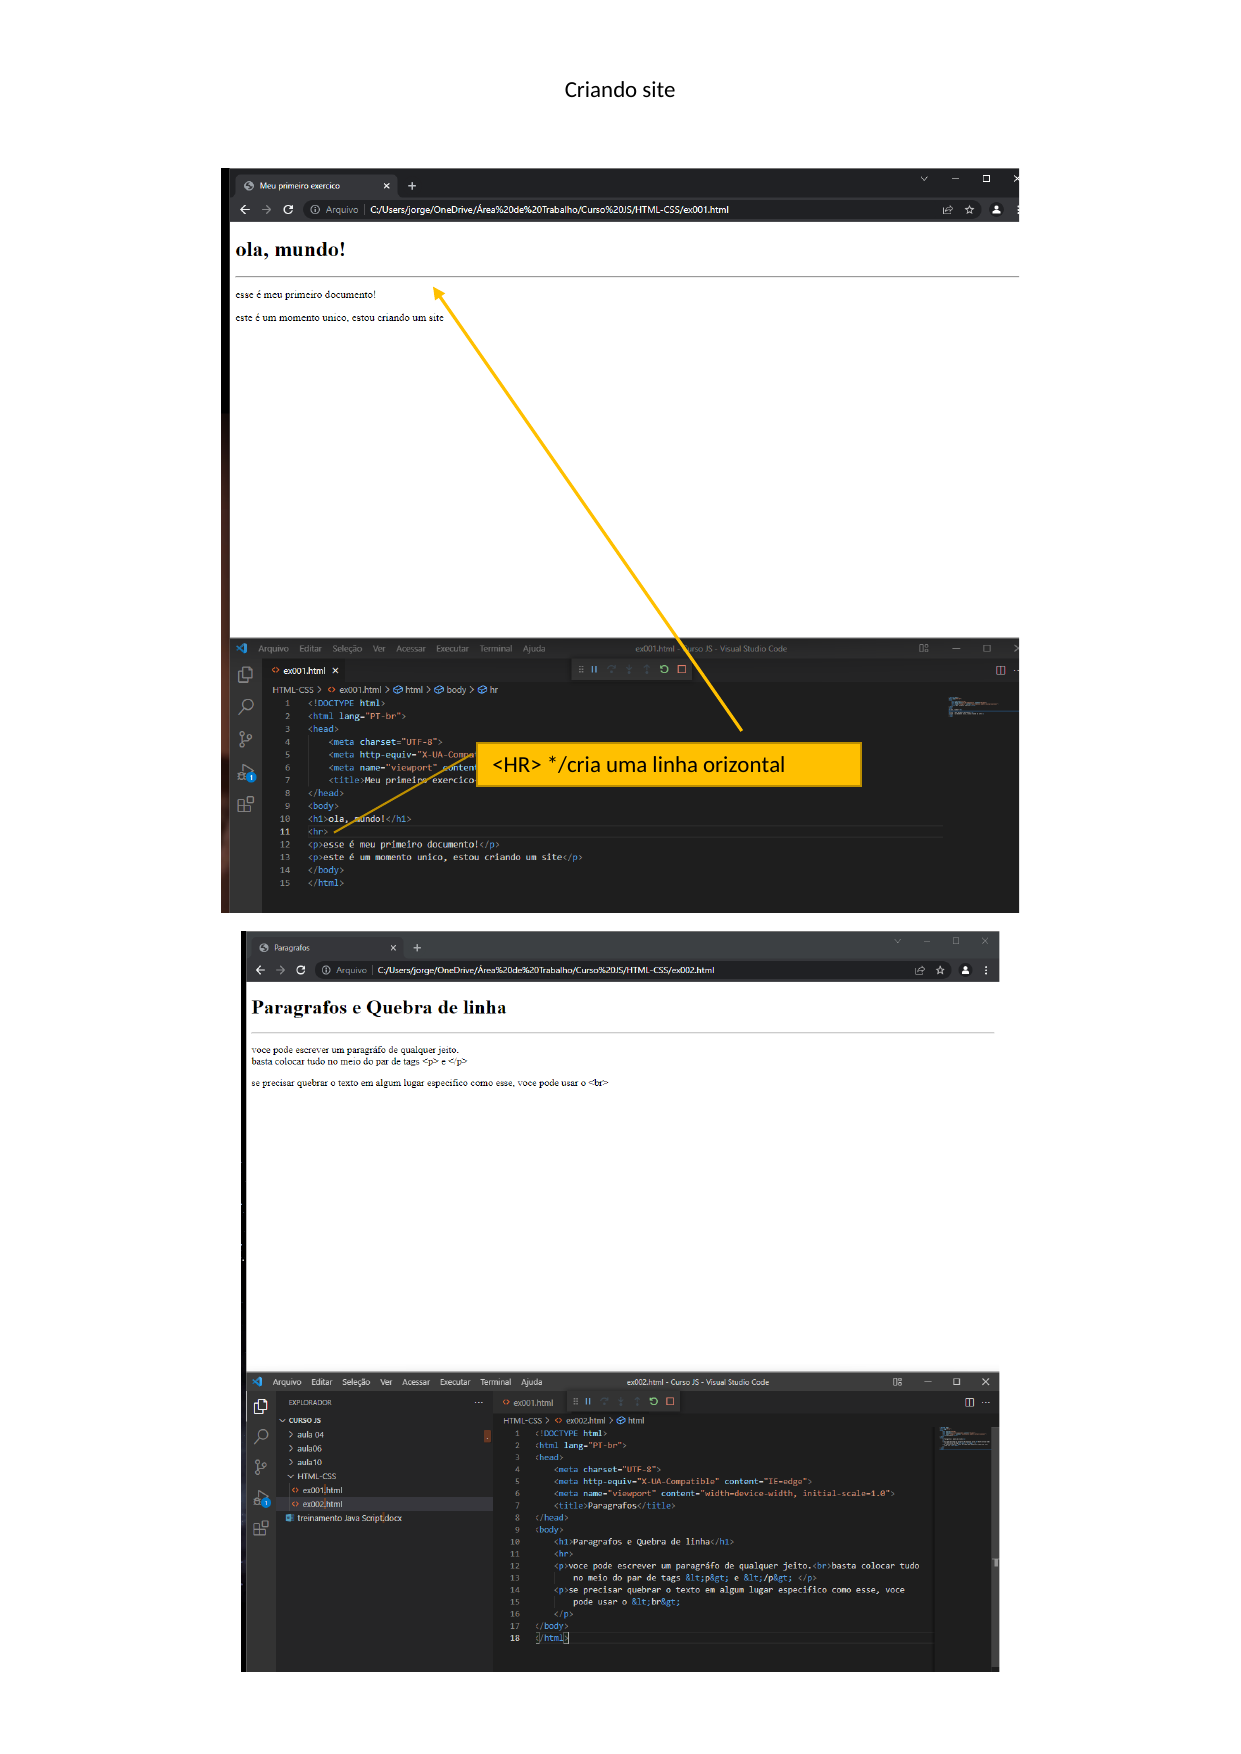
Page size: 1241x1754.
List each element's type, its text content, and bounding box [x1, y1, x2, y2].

text Criando site [75, 75, 1165, 103]
picture [241, 931, 1000, 1672]
picture [221, 168, 1020, 913]
